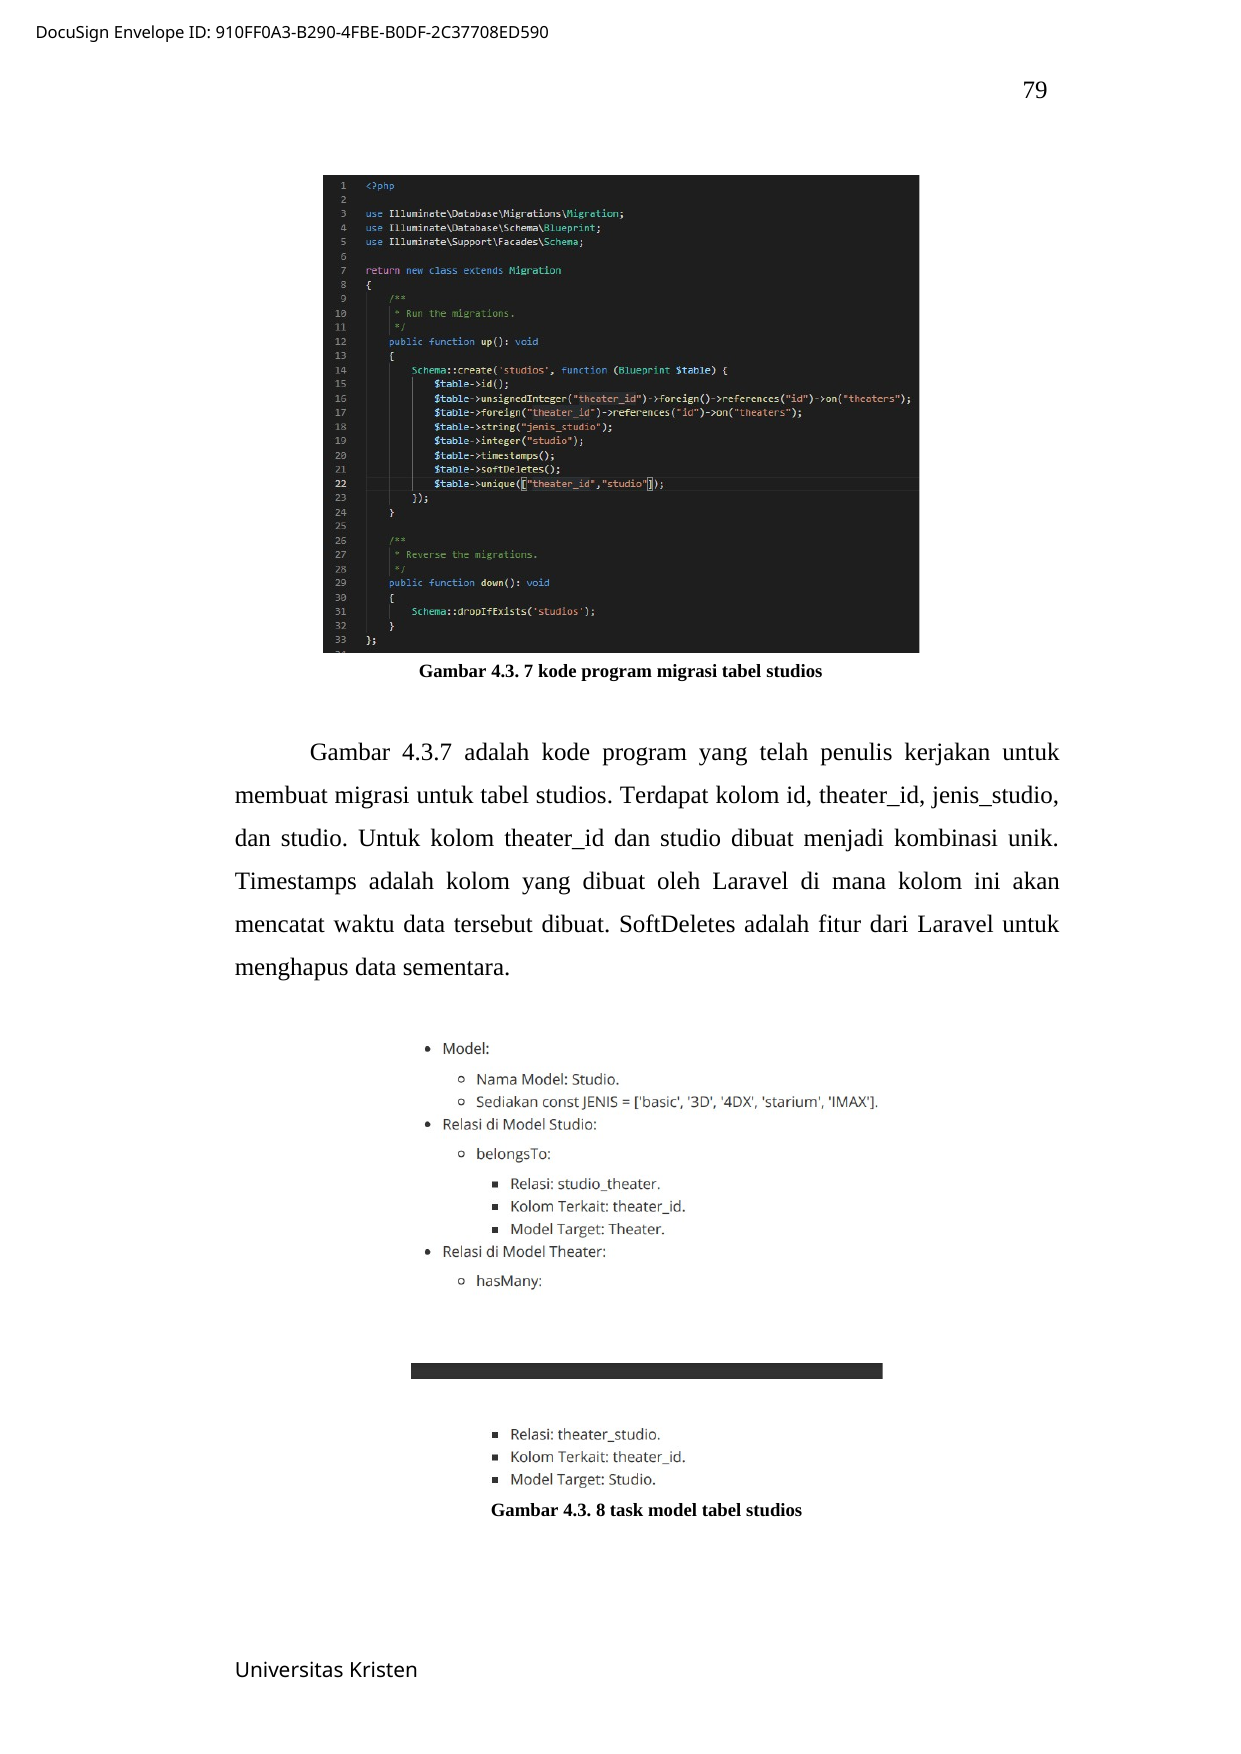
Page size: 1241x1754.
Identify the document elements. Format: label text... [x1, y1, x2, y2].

text Gambar 4.3.7 adalah kode program yang telah penulis kerjakan untuk membuat migrasi untuk tabel studios. Terdapat kolom id, theater_id, jenis_studio, dan studio. Untuk kolom theater_id dan studio dibuat menjadi kombinasi unik. Timestamps adalah kolom yang dibuat oleh Laravel di mana kolom ini akan mencatat waktu data tersebut dibuat. SoftDeletes adalah fitur dari Laravel untuk menghapus data sementara. [234, 737, 1060, 981]
text Gambar 4.3. 7 kode program migrasi tabel studios [281, 660, 959, 682]
picture [411, 1042, 883, 1488]
picture [323, 175, 920, 653]
